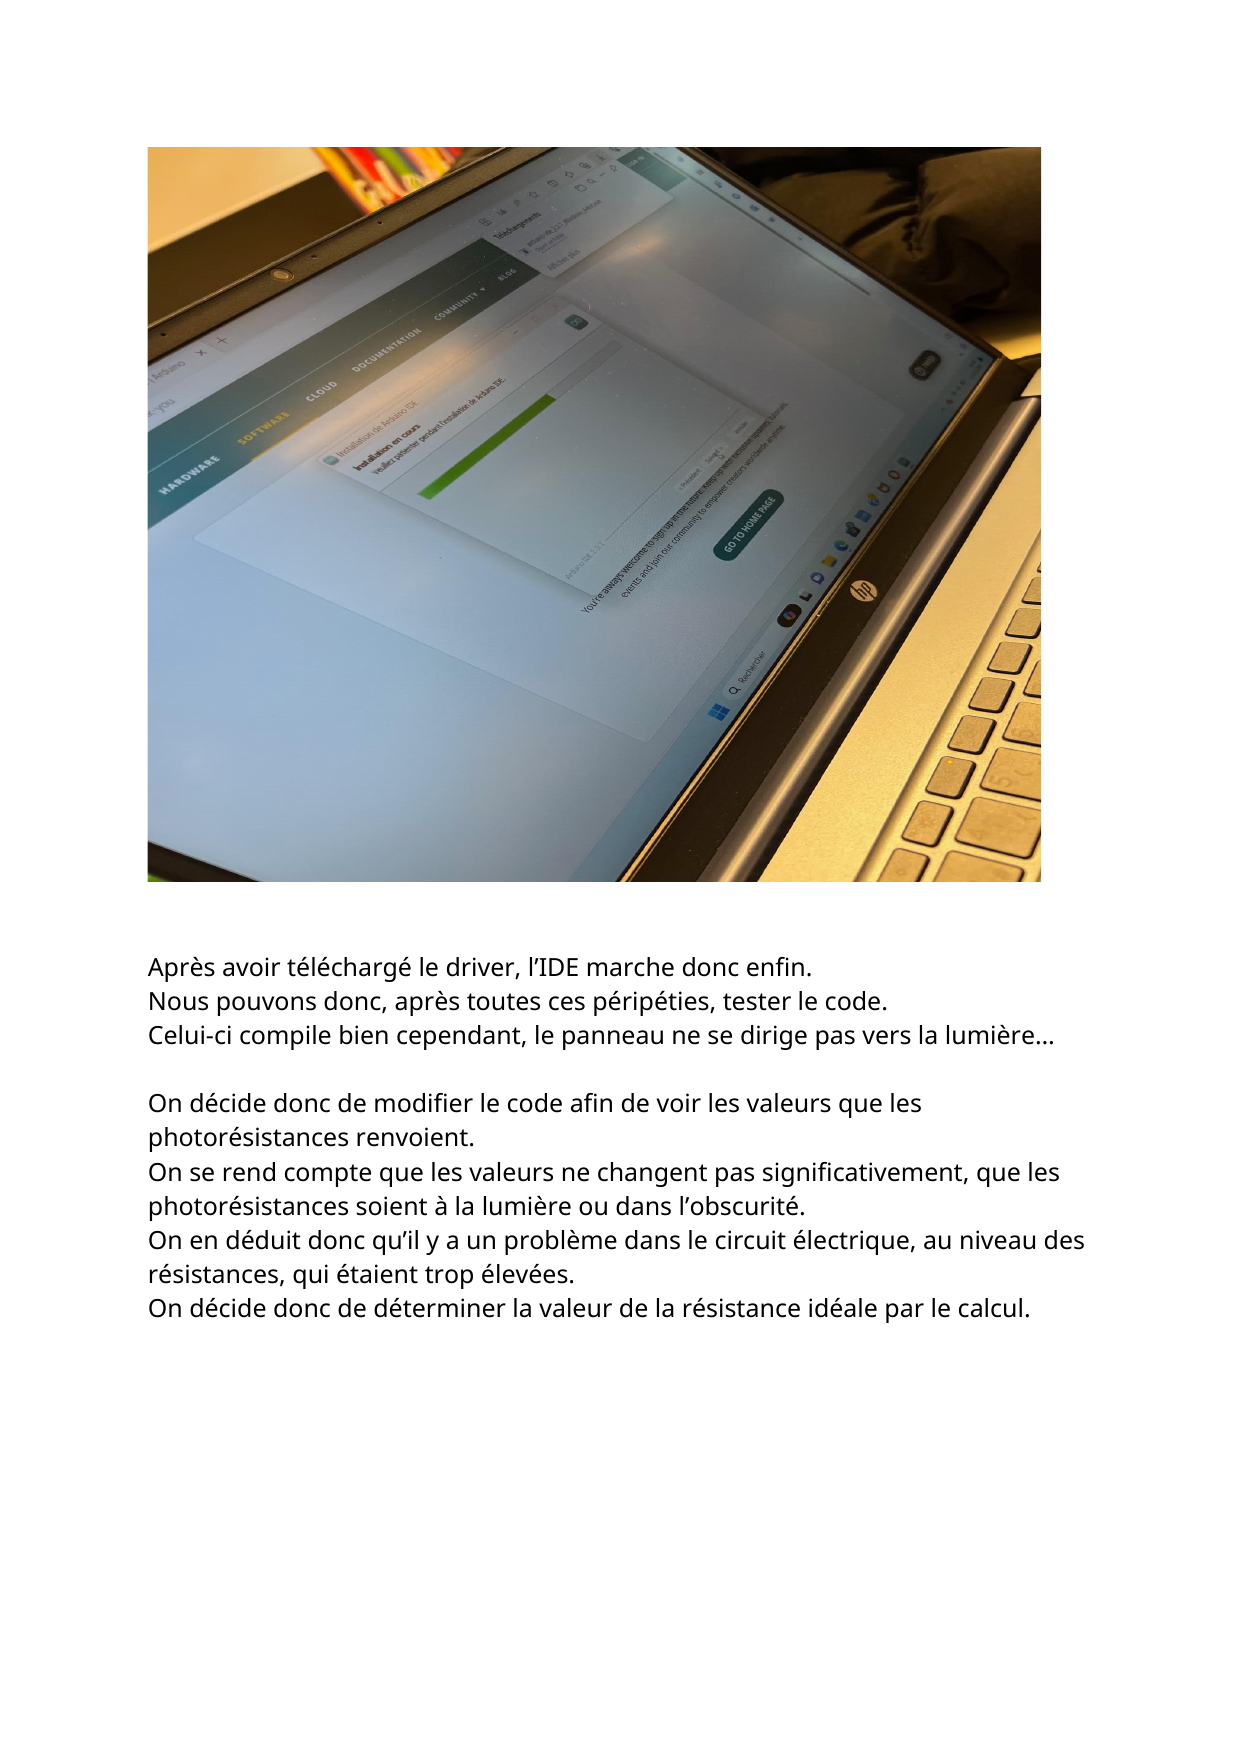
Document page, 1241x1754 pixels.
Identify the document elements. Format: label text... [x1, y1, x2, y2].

text Nous pouvons donc, après toutes ces péripéties, tester le code. [148, 984, 1093, 1018]
picture [147, 147, 1042, 882]
text On décide donc de déterminer la valeur de la résistance idéale par le calcul. [148, 1290, 1093, 1324]
text Celui-ci compile bien cependant, le panneau ne se dirige pas vers la lumière… [148, 1018, 1093, 1052]
text On en déduit donc qu’il y a un problème dans le circuit électrique, au niveau des résistances, qui étaient trop élevées. [148, 1222, 1093, 1290]
text On décide donc de modifier le code afin de voir les valeurs que les photorésistances renvoient. [148, 1086, 1093, 1154]
text On se rend compte que les valeurs ne changent pas significativement, que les photorésistances soient à la lumière ou dans l’obscurité. [148, 1154, 1093, 1222]
text Après avoir téléchargé le driver, l’IDE marche donc enfin. [148, 950, 1093, 984]
